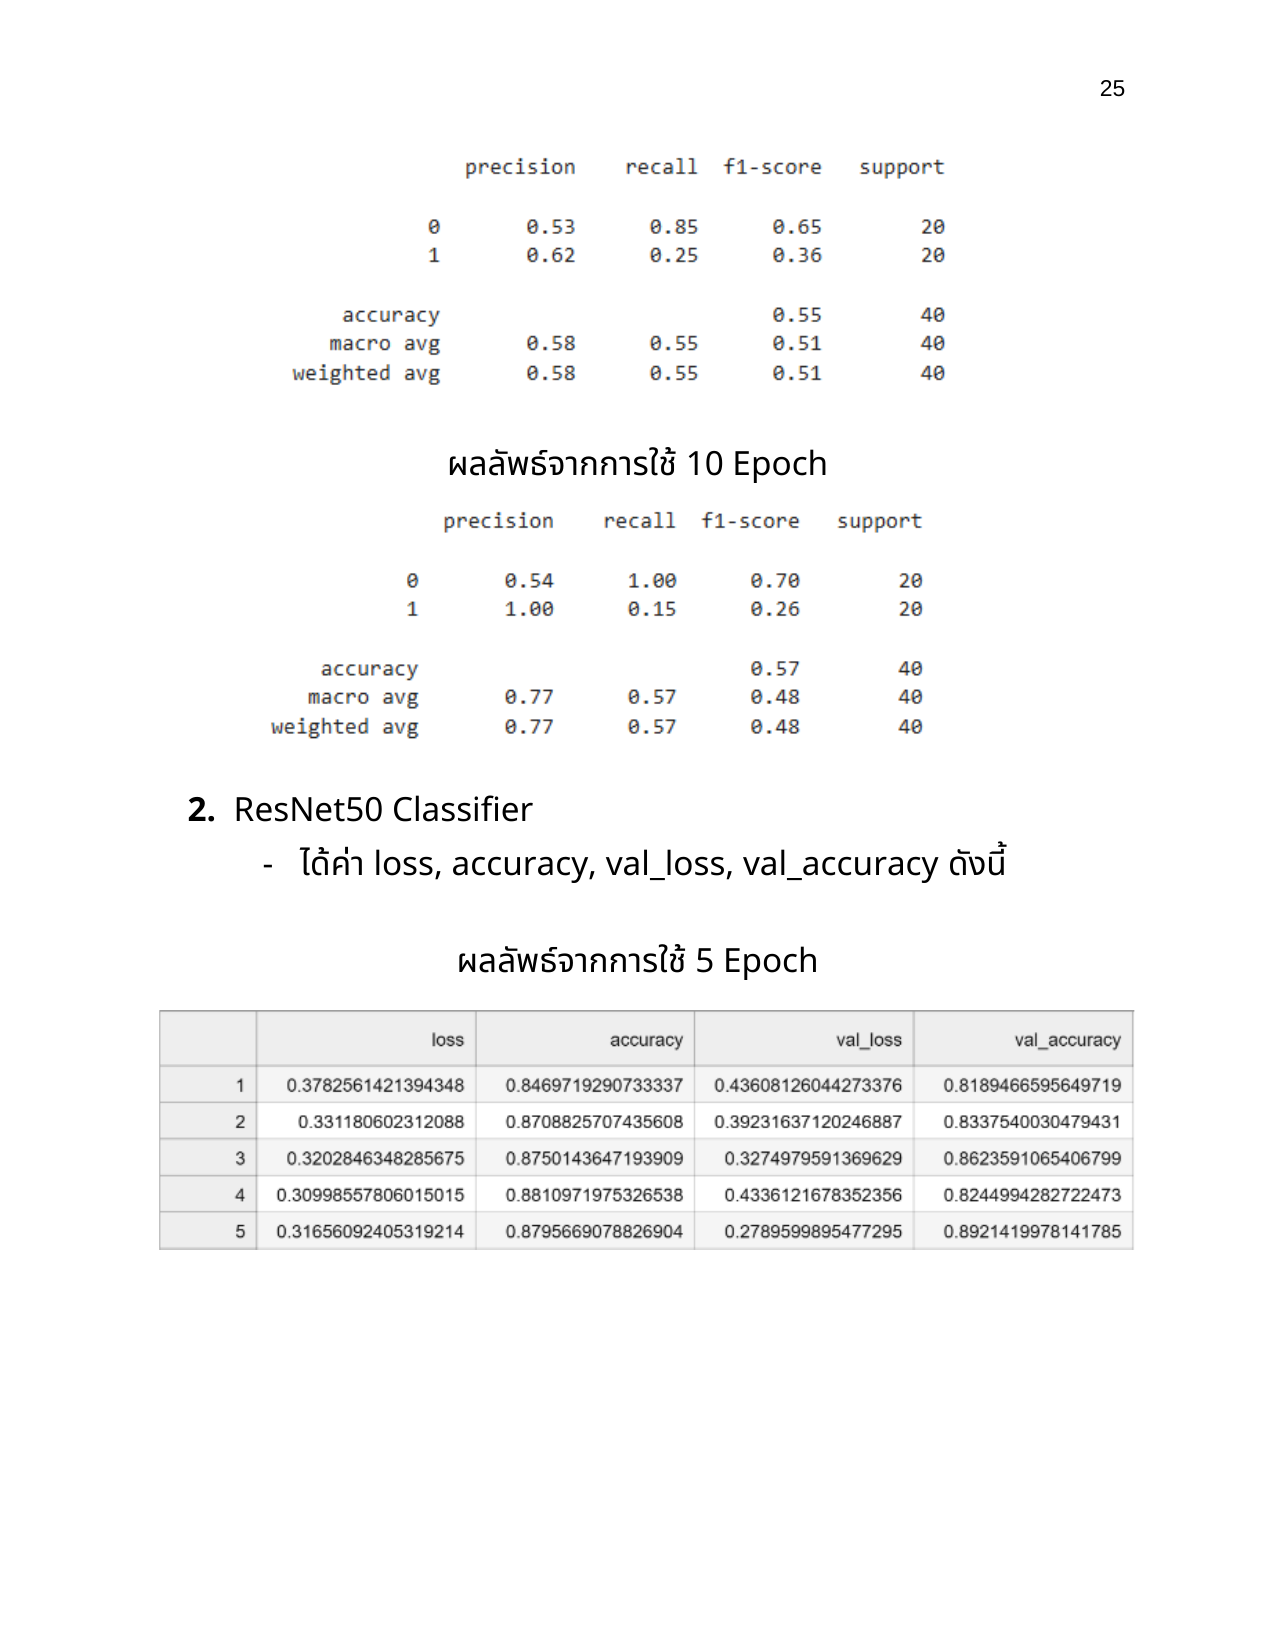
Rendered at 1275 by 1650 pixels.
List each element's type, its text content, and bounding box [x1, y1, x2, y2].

picture [282, 150, 993, 407]
text ผลลัพธ์จากการใช้ 5 Epoch [150, 937, 1125, 987]
picture [259, 503, 1016, 748]
list ResNet50 Classifier [187, 786, 1125, 831]
list ได้ค่า loss, accuracy, val_loss, val_accuracy ดังนี้ [262, 840, 1125, 890]
picture [159, 1010, 1135, 1250]
